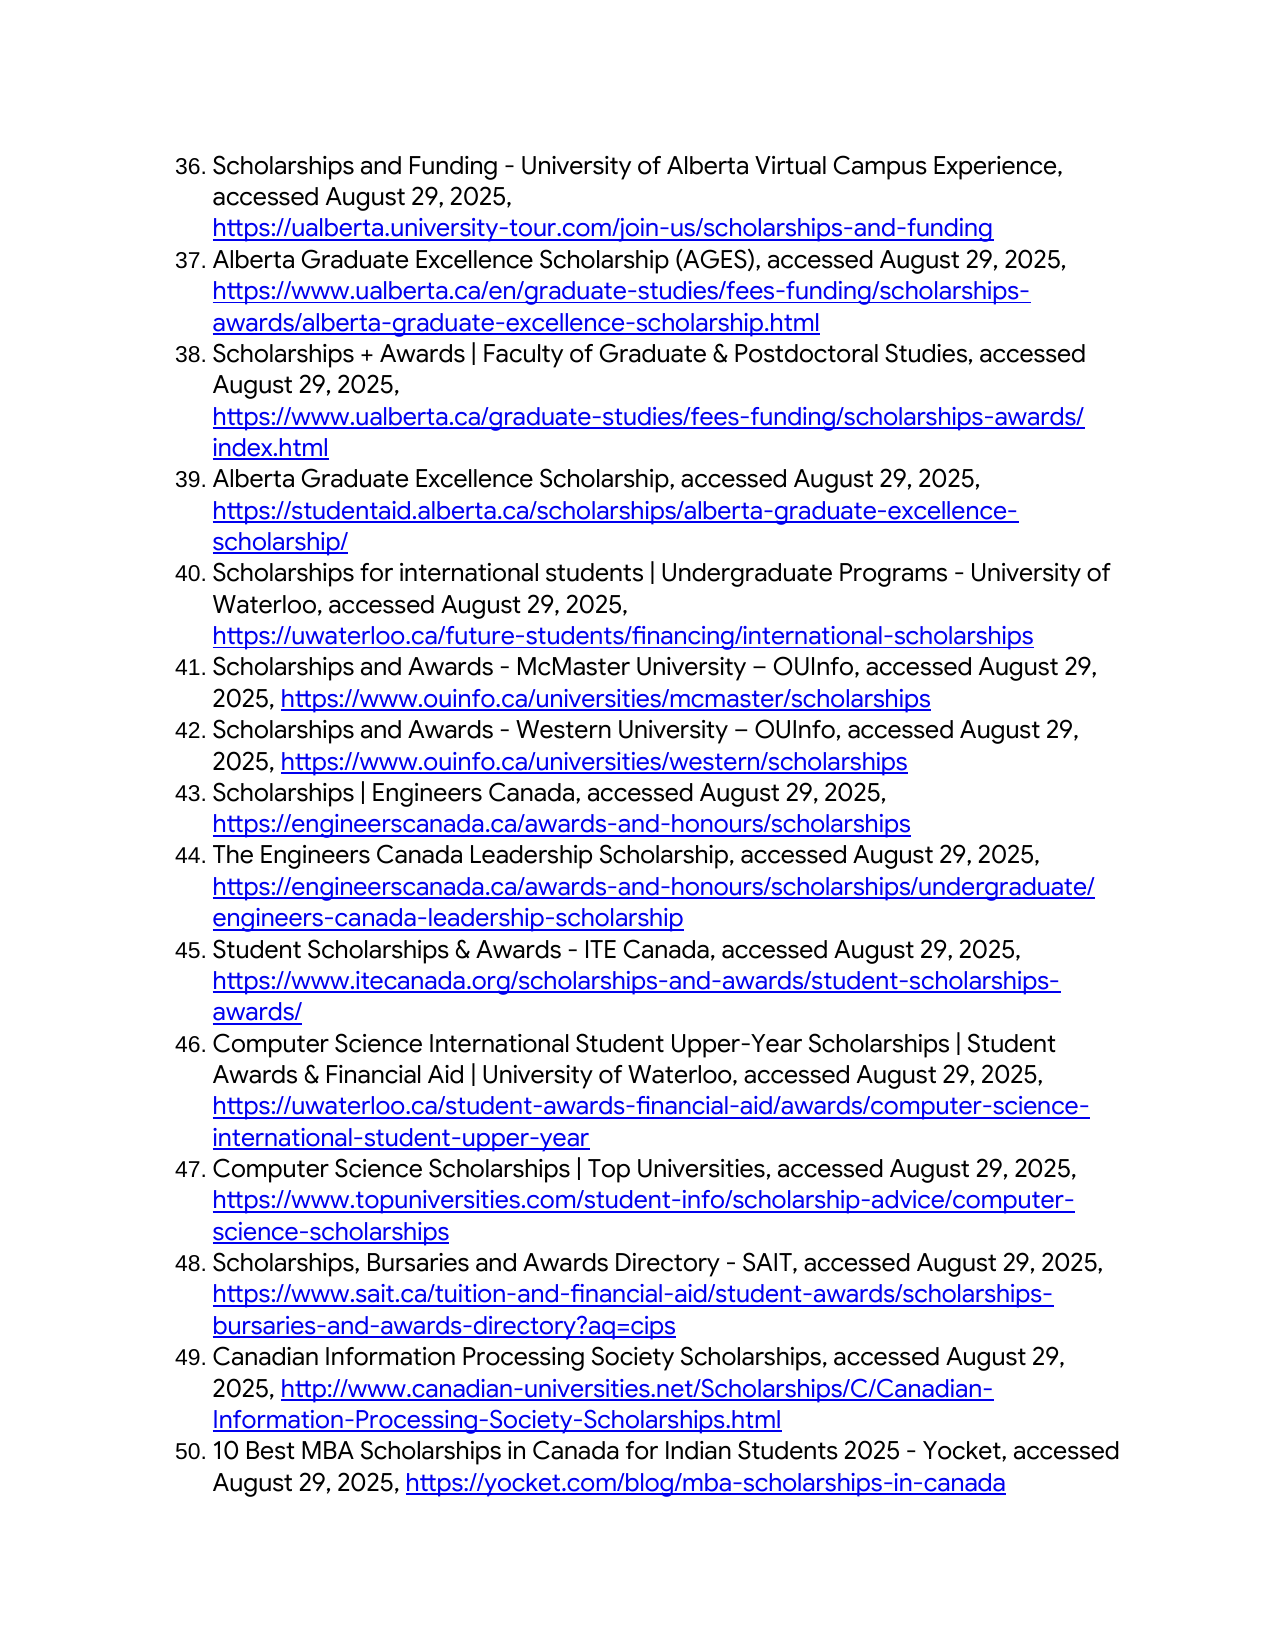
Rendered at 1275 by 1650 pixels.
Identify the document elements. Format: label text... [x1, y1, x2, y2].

list Scholarships and Awards - Western University – OUInfo, accessed August 29, 2025, https://www.ouinfo.ca/universities/western/scholarships [175, 714, 1125, 777]
list Computer Science Scholarships | Top Universities, accessed August 29, 2025, https://www.topuniversities.com/student-info/scholarship-advice/computer-science-scholarships [175, 1153, 1125, 1247]
list Canadian Information Processing Society Scholarships, accessed August 29, 2025, http://www.canadian-universities.net/Scholarships/C/Canadian-Information-Processing-Society-Scholarships.html [175, 1341, 1125, 1436]
list Scholarships | Engineers Canada, accessed August 29, 2025, https://engineerscanada.ca/awards-and-honours/scholarships [175, 777, 1125, 840]
list 10 Best MBA Scholarships in Canada for Indian Students 2025 - Yocket, accessed August 29, 2025, https://yocket.com/blog/mba-scholarships-in-canada [175, 1436, 1125, 1498]
list Scholarships, Bursaries and Awards Directory - SAIT, accessed August 29, 2025, https://www.sait.ca/tuition-and-financial-aid/student-awards/scholarships-bursaries-and-awards-directory?aq=cips [175, 1247, 1125, 1341]
list Scholarships for international students | Undergraduate Programs - University of Waterloo, accessed August 29, 2025, https://uwaterloo.ca/future-students/financing/international-scholarships [175, 558, 1125, 652]
list Student Scholarships & Awards - ITE Canada, accessed August 29, 2025, https://www.itecanada.org/scholarships-and-awards/student-scholarships-awards/ [175, 934, 1125, 1028]
list Computer Science International Student Upper-Year Scholarships | Student Awards & Financial Aid | University of Waterloo, accessed August 29, 2025, https://uwaterloo.ca/student-awards-financial-aid/awards/computer-science-international-student-upper-year [175, 1028, 1125, 1153]
list Scholarships and Awards - McMaster University – OUInfo, accessed August 29, 2025, https://www.ouinfo.ca/universities/mcmaster/scholarships [175, 652, 1125, 714]
list Scholarships and Funding - University of Alberta Virtual Campus Experience, accessed August 29, 2025, https://ualberta.university-tour.com/join-us/scholarships-and-funding [175, 150, 1125, 244]
list Alberta Graduate Excellence Scholarship (AGES), accessed August 29, 2025, https://www.ualberta.ca/en/graduate-studies/fees-funding/scholarships-awards/alberta-graduate-excellence-scholarship.html [175, 244, 1125, 338]
list Alberta Graduate Excellence Scholarship, accessed August 29, 2025, https://studentaid.alberta.ca/scholarships/alberta-graduate-excellence-scholarship/ [175, 463, 1125, 558]
list The Engineers Canada Leadership Scholarship, accessed August 29, 2025, https://engineerscanada.ca/awards-and-honours/scholarships/undergraduate/engineers-canada-leadership-scholarship [175, 840, 1125, 934]
list Scholarships + Awards | Faculty of Graduate & Postdoctoral Studies, accessed August 29, 2025, https://www.ualberta.ca/graduate-studies/fees-funding/scholarships-awards/index.html [175, 338, 1125, 463]
